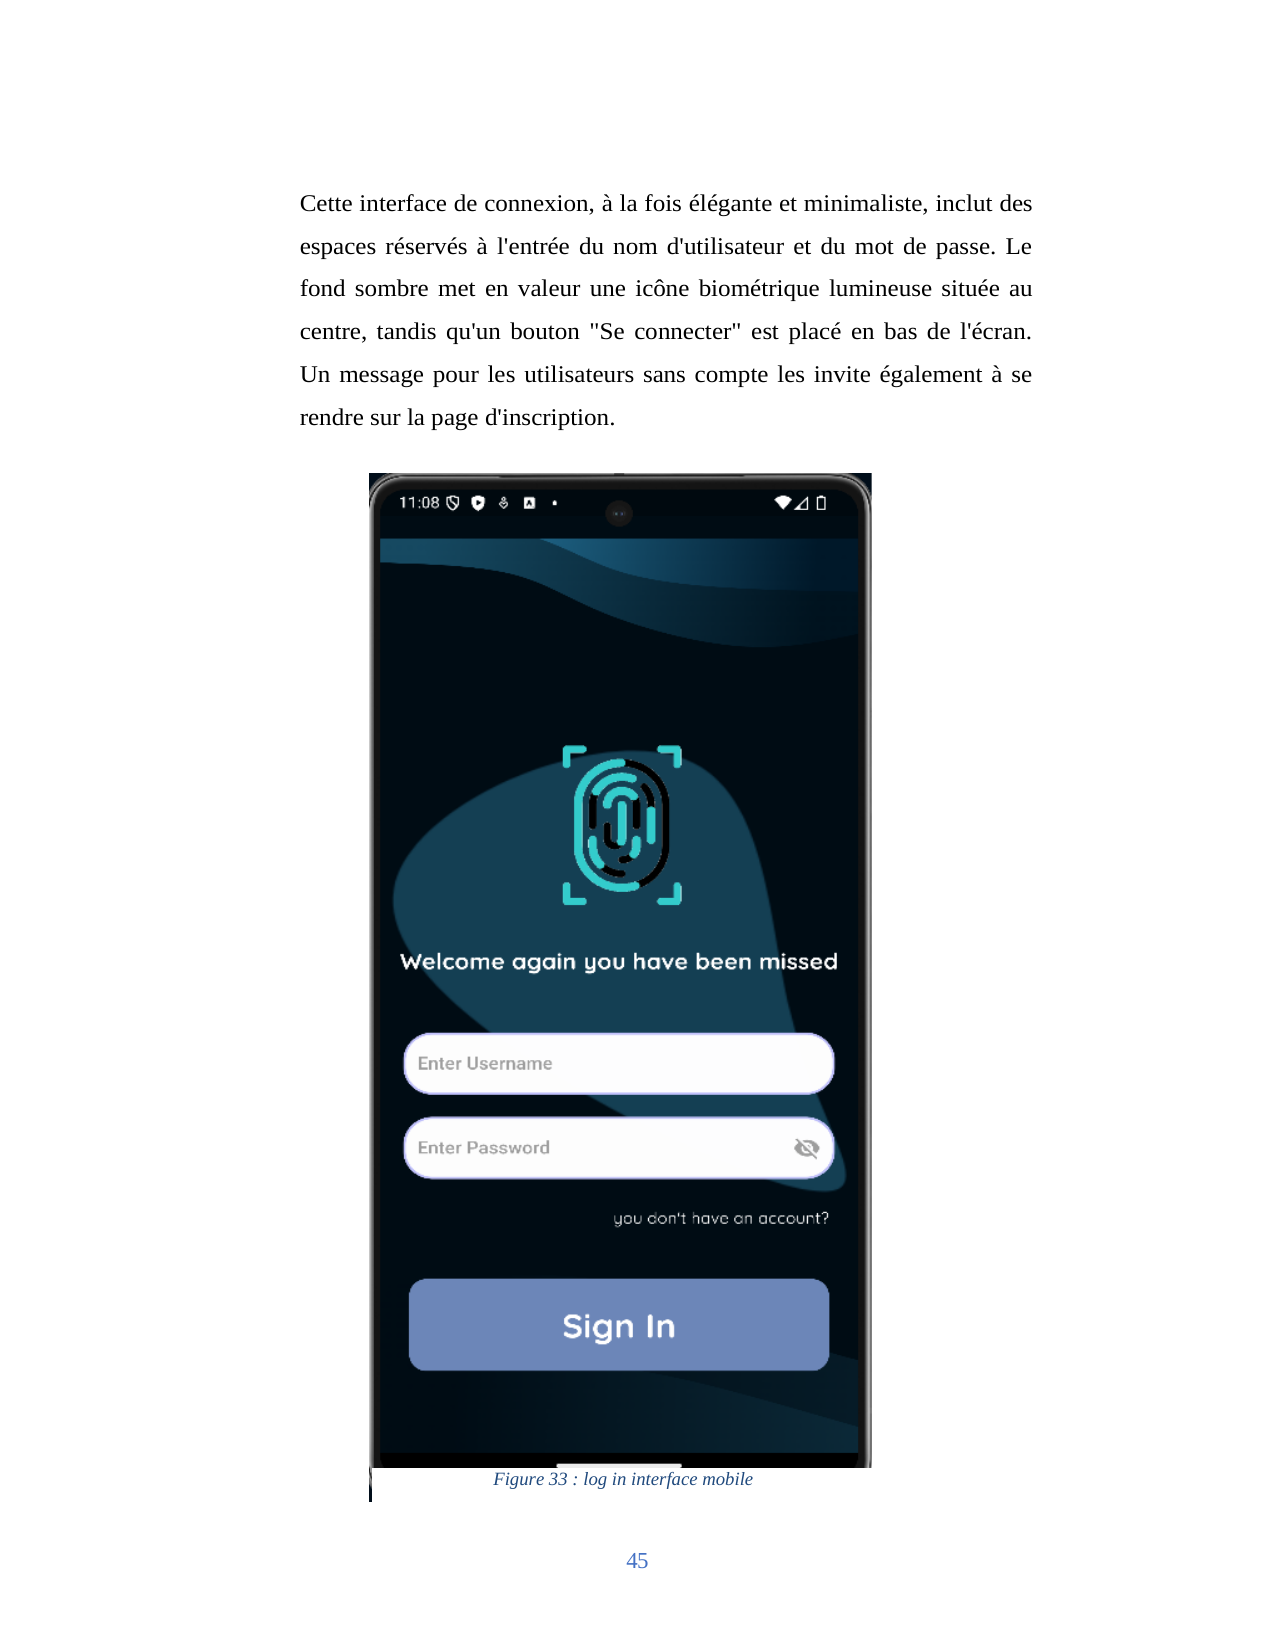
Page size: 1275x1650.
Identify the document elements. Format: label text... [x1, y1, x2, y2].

text Cette interface de connexion, à la fois élégante et minimaliste, inclut des espaces réservés à l'entrée du nom d'utilisateur et du mot de passe. Le fond sombre met en valeur une icône biométrique lumineuse située au centre, tandis qu'un bouton "Se connecter" est placé en bas de l'écran. Un message pour les utilisateurs sans compte les invite également à se rendre sur la page d'inscription. [299, 189, 1034, 430]
picture [369, 473, 872, 1502]
